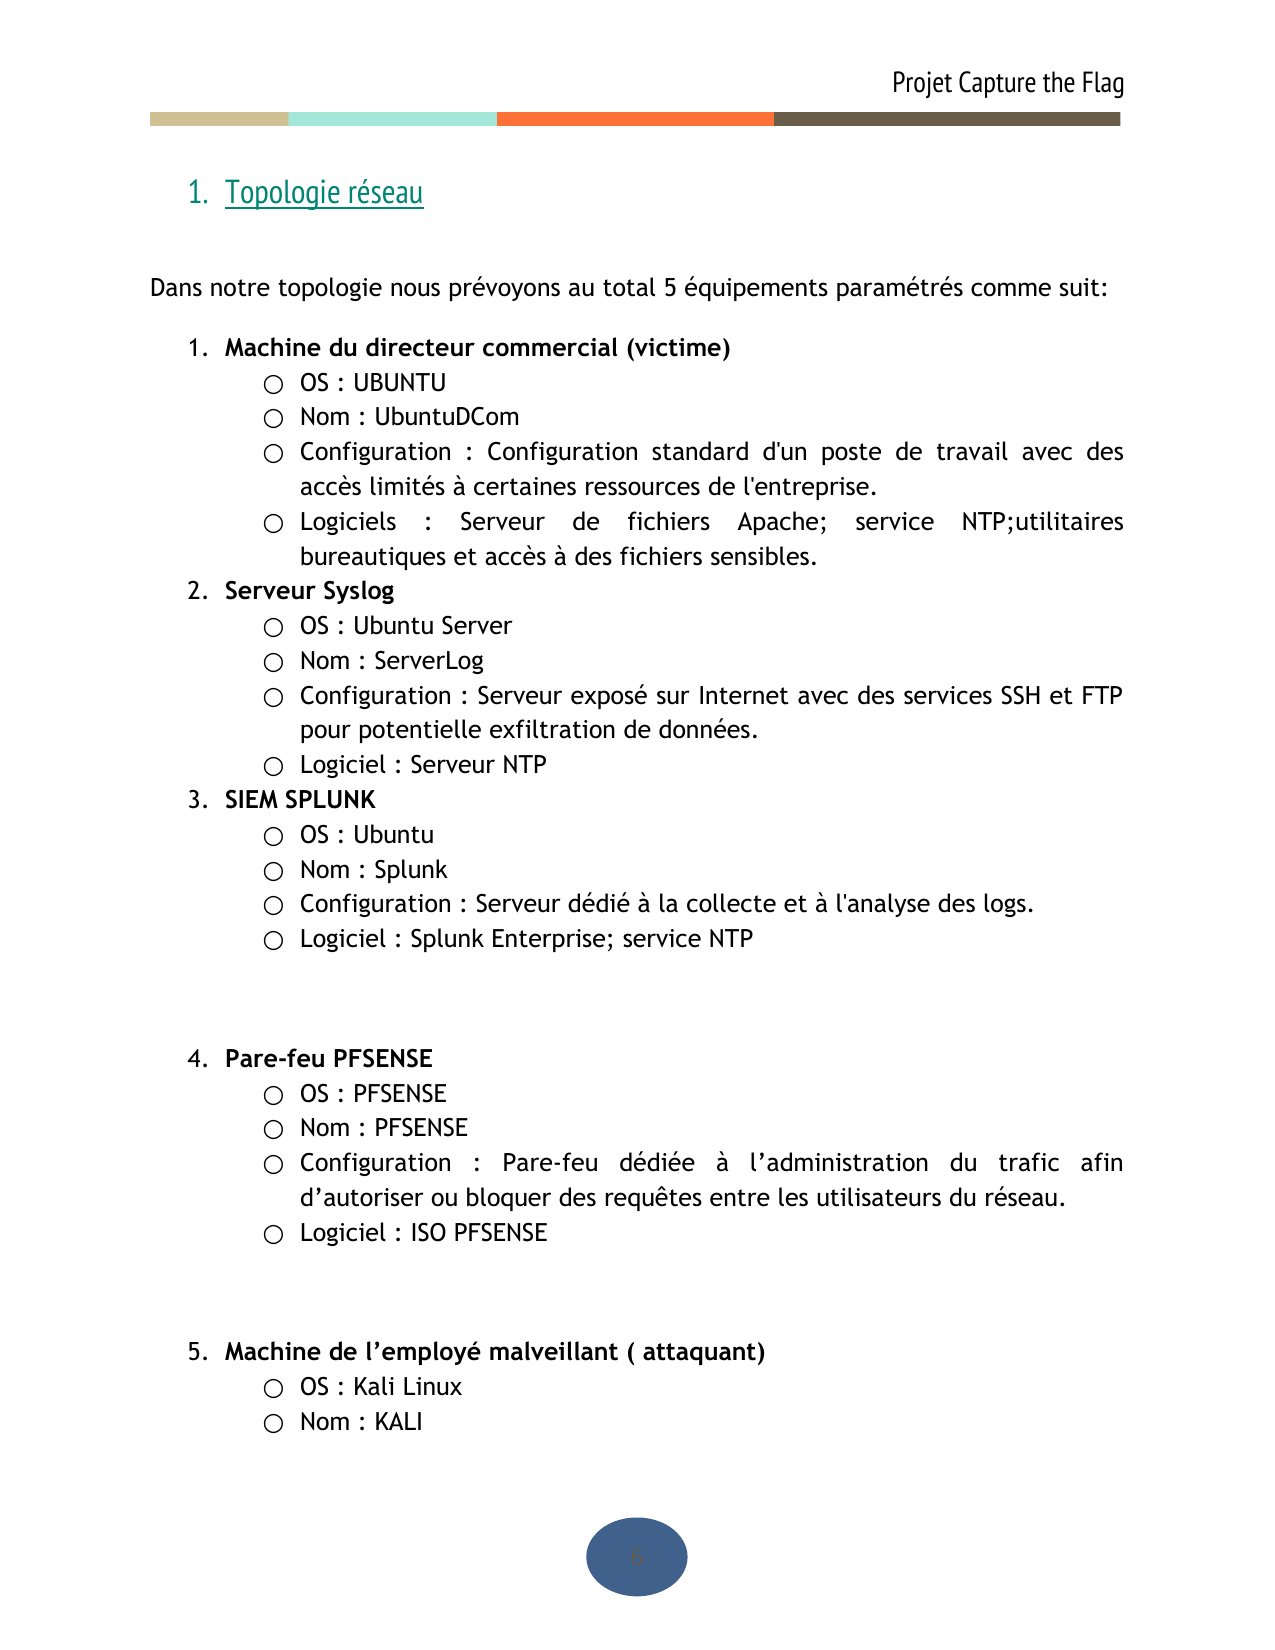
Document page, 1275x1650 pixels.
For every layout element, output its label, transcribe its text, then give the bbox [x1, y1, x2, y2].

list OS : UBUNTU [262, 367, 1125, 397]
list Serveur Syslog [187, 576, 1125, 605]
list Logiciel : Splunk Enterprise; service NTP [262, 924, 1125, 953]
list Configuration : Pare-feu dédiée à l’administration du trafic afin d’autoriser ou bloquer des requêtes entre les utilisateurs du réseau. [262, 1148, 1125, 1212]
list OS : Ubuntu [262, 820, 1125, 849]
subtitle Topologie réseau [187, 170, 1125, 213]
list Logiciel : Serveur NTP [262, 750, 1125, 779]
list OS : PFSENSE [262, 1078, 1125, 1108]
list OS : Kali Linux [262, 1372, 1125, 1401]
list Nom : UbuntuDCom [262, 402, 1125, 431]
list Nom : PFSENSE [262, 1113, 1125, 1142]
list OS : Ubuntu Server [262, 611, 1125, 640]
list Logiciel : ISO PFSENSE [262, 1218, 1125, 1247]
list Machine du directeur commercial (victime) [187, 333, 1125, 362]
list Configuration : Serveur dédié à la collecte et à l'analyse des logs. [262, 889, 1125, 918]
list Logiciels : Serveur de fichiers Apache; service NTP;utilitaires bureautiques et accès à des fichiers sensibles. [262, 507, 1125, 571]
list Machine de l’employé malveillant ( attaquant) [187, 1337, 1125, 1366]
picture [150, 112, 1121, 126]
text Dans notre topologie nous prévoyons au total 5 équipements paramétrés comme suit: [150, 273, 1125, 302]
list SIEM SPLUNK [187, 785, 1125, 814]
list Nom : ServerLog [262, 646, 1125, 675]
list Nom : KALI [262, 1407, 1125, 1436]
list Configuration : Serveur exposé sur Internet avec des services SSH et FTP pour potentielle exfiltration de données. [262, 681, 1125, 744]
list Configuration : Configuration standard d'un poste de travail avec des accès limités à certaines ressources de l'entreprise. [262, 437, 1125, 501]
list Nom : Splunk [262, 854, 1125, 884]
list Pare-feu PFSENSE [187, 1044, 1125, 1073]
